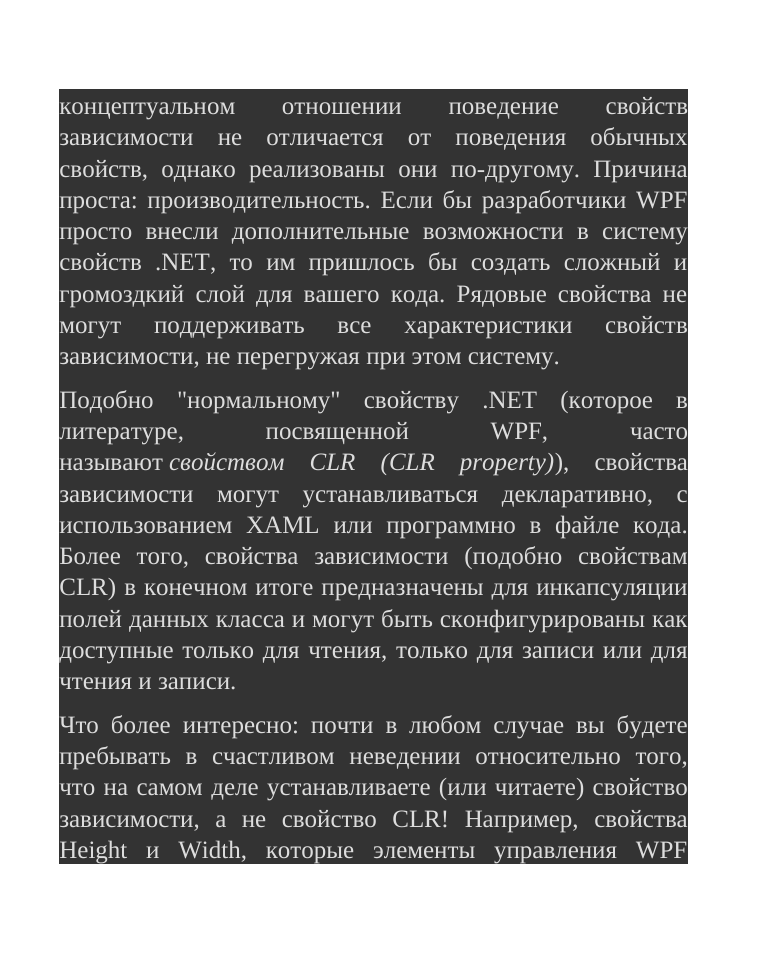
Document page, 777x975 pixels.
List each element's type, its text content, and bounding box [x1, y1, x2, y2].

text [59, 89, 688, 370]
text Подобно "нормальному" свойству .NET (которое в литературе, посвященной WPF, часто называют свойством CLR (CLR property)), свойства зависимости могут устанавливаться декларативно, с использованием XAML или программно в файле кода. Более того, свойства зависимости (подобно свойствам CLR) в конечном итоге предназначены для инкапсуляции полей данных класса и могут быть сконфигурированы как доступные только для чтения, только для записи или для чтения и записи. [59, 382, 688, 695]
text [59, 707, 688, 864]
